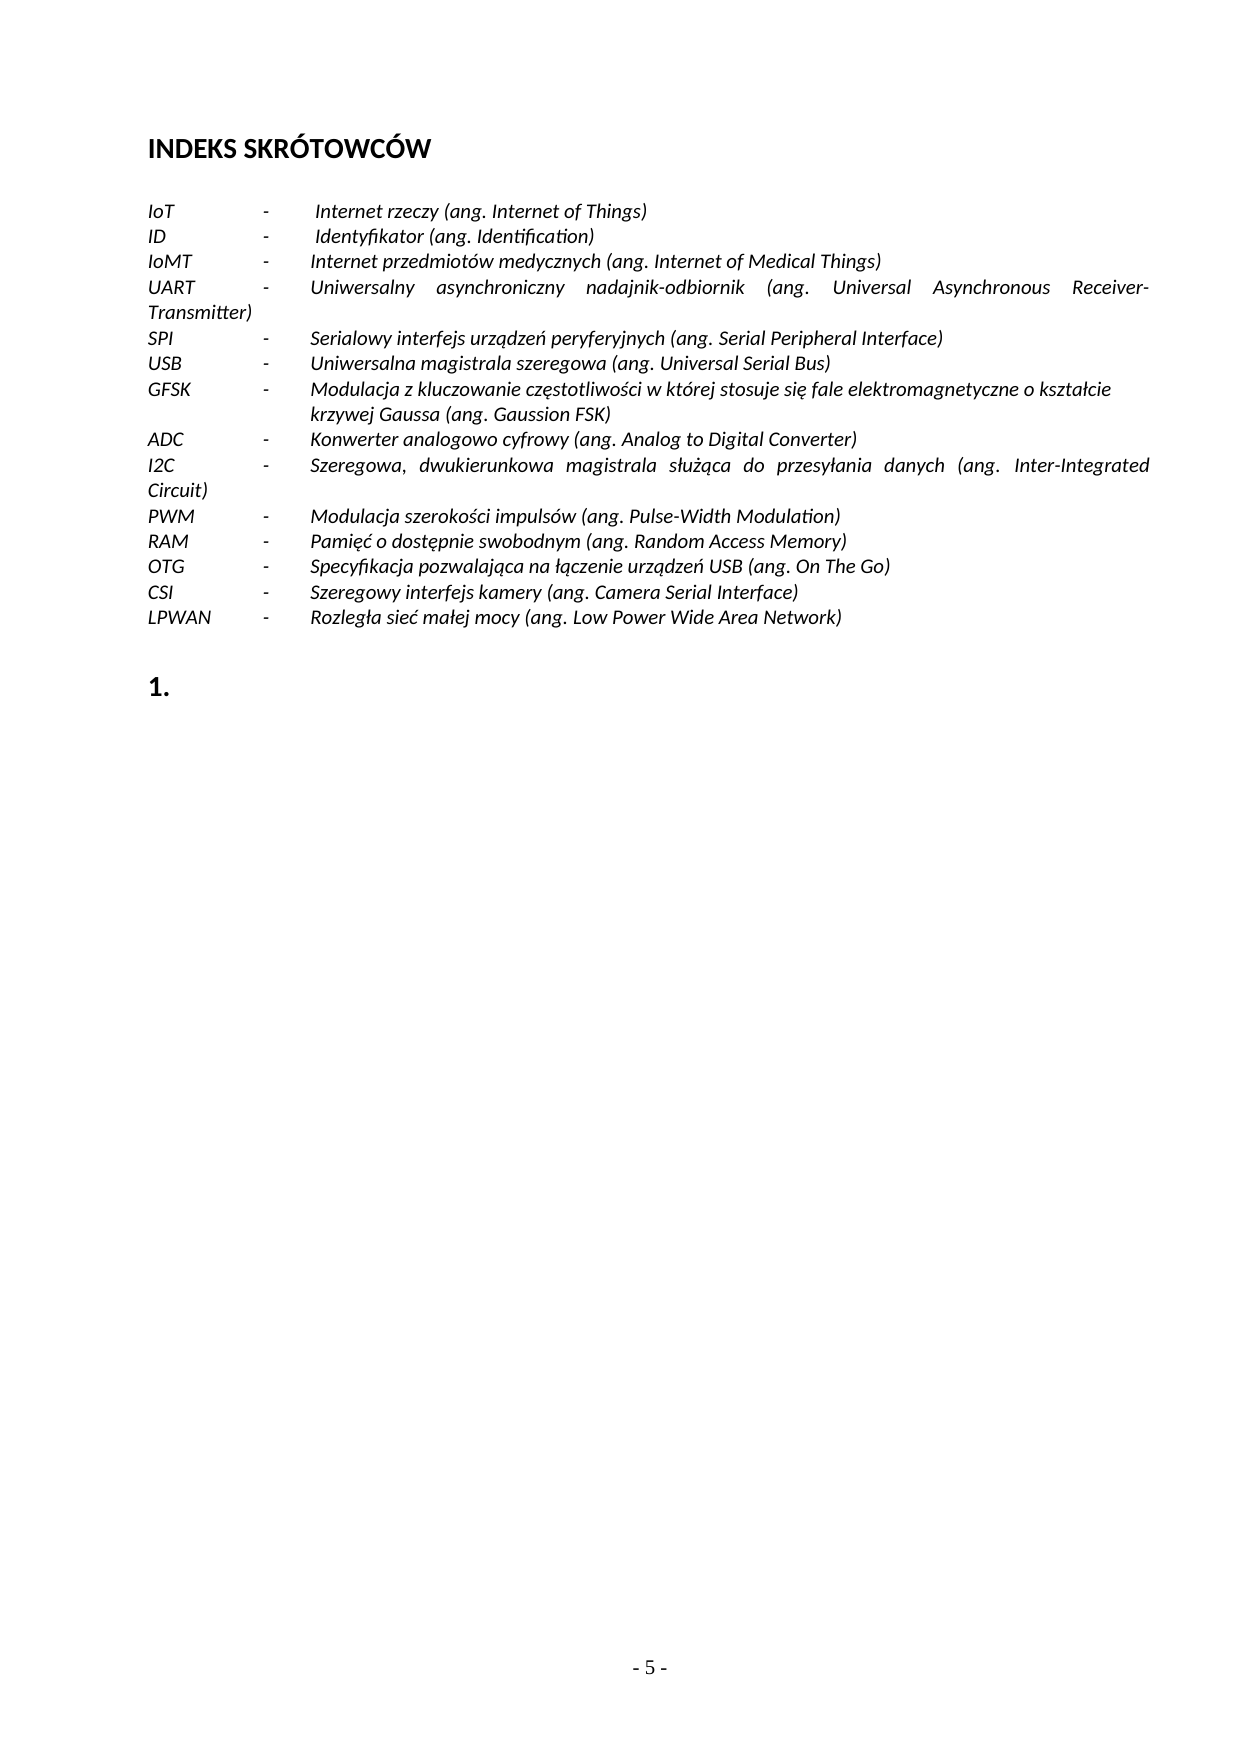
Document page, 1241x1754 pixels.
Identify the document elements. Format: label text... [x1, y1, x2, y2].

text UART - Uniwersalny asynchroniczny nadajnik-odbiornik (ang. Universal Asynchronous Receiver-Transmitter) [148, 274, 1152, 325]
text OTG - Specyfikacja pozwalająca na łączenie urządzeń USB (ang. On The Go) [148, 554, 1152, 579]
text krzywej Gaussa (ang. Gaussion FSK) [148, 401, 1152, 427]
subtitle INDEKS SKRÓTOWCÓW [148, 131, 1152, 166]
text ID - Identyfikator (ang. Identification) [148, 223, 1152, 249]
text I2C - Szeregowa, dwukierunkowa magistrala służąca do przesyłania danych (ang. Inter-Integrated Circuit) [148, 452, 1152, 503]
text CSI - Szeregowy interfejs kamery (ang. Camera Serial Interface) [148, 579, 1152, 604]
text PWM - Modulacja szerokości impulsów (ang. Pulse-Width Modulation) [148, 503, 1152, 528]
text USB - Uniwersalna magistrala szeregowa (ang. Universal Serial Bus) [148, 350, 1152, 376]
text LPWAN - Rozległa sieć małej mocy (ang. Low Power Wide Area Network) [148, 604, 1152, 630]
text SPI - Serialowy interfejs urządzeń peryferyjnych (ang. Serial Peripheral Interface) [148, 325, 1152, 350]
text ADC - Konwerter analogowo cyfrowy (ang. Analog to Digital Converter) [148, 427, 1152, 452]
text GFSK - Modulacja z kluczowanie częstotliwości w której stosuje się fale elektromagnetyczne o kształcie [148, 376, 1152, 401]
text RAM - Pamięć o dostępnie swobodnym (ang. Random Access Memory) [148, 528, 1152, 554]
text IoT - Internet rzeczy (ang. Internet of Things) [148, 198, 1152, 223]
text IoMT - Internet przedmiotów medycznych (ang. Internet of Medical Things) [148, 249, 1152, 274]
